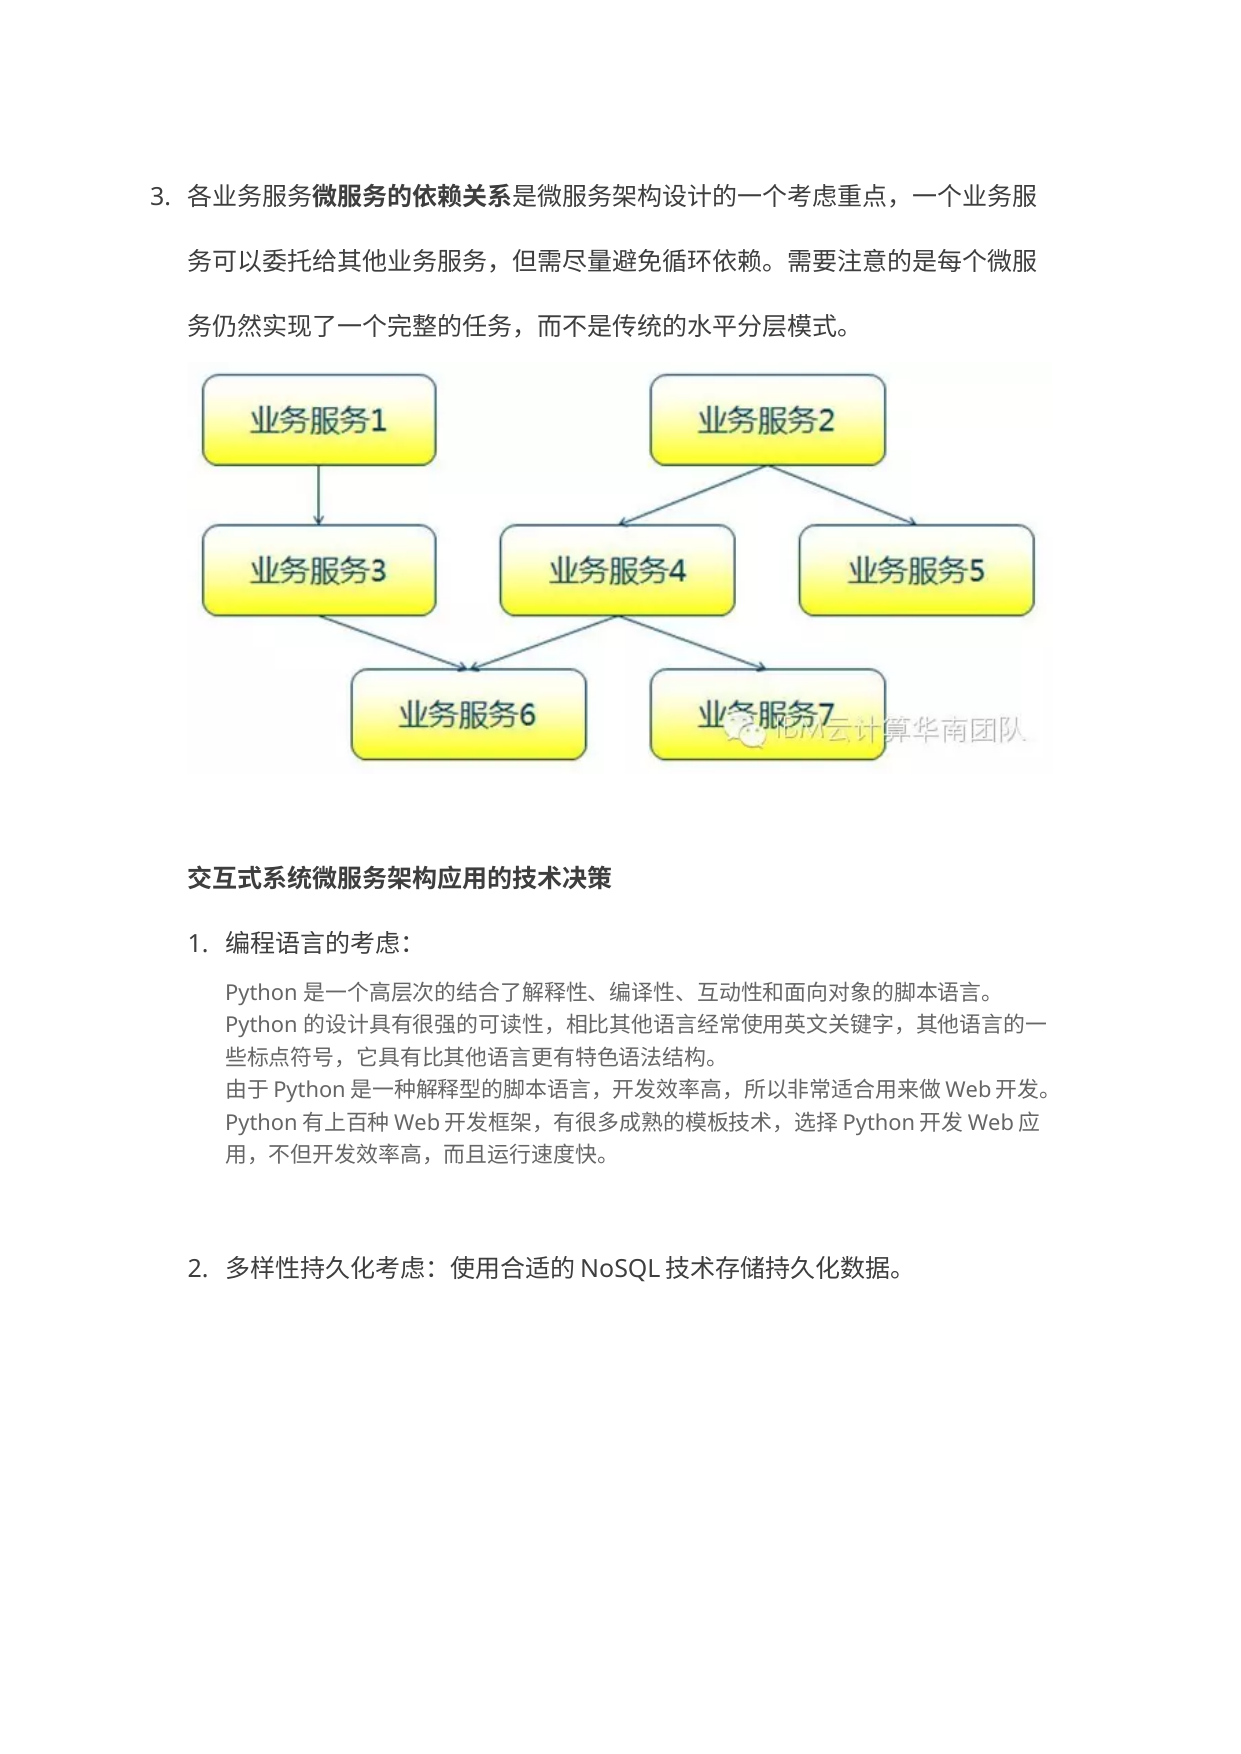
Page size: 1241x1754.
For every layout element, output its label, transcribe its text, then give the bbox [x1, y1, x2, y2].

text Python 是一个高层次的结合了解释性、编译性、互动性和面向对象的脚本语言。Python 的设计具有很强的可读性，相比其他语言经常使用英文关键字，其他语言的一些标点符号，它具有比其他语言更有特色语法结构。 [225, 974, 1053, 1072]
text 交互式系统微服务架构应用的技术决策 [187, 844, 1053, 909]
list 各业务服务微服务的依赖关系是微服务架构设计的一个考虑重点，一个业务服务可以委托给其他业务服务，但需尽量避免循环依赖。需要注意的是每个微服务仍然实现了一个完整的任务，而不是传统的水平分层模式。 [150, 162, 1053, 357]
list 编程语言的考虑： [187, 909, 1053, 974]
list 多样性持久化考虑：使用合适的NoSQL技术存储持久化数据。 [187, 1234, 1053, 1299]
picture [187, 362, 1053, 774]
text 由于Python是一种解释型的脚本语言，开发效率高，所以非常适合用来做Web开发。Python有上百种Web开发框架，有很多成熟的模板技术，选择Python开发Web应用，不但开发效率高，而且运行速度快。 [225, 1072, 1053, 1169]
